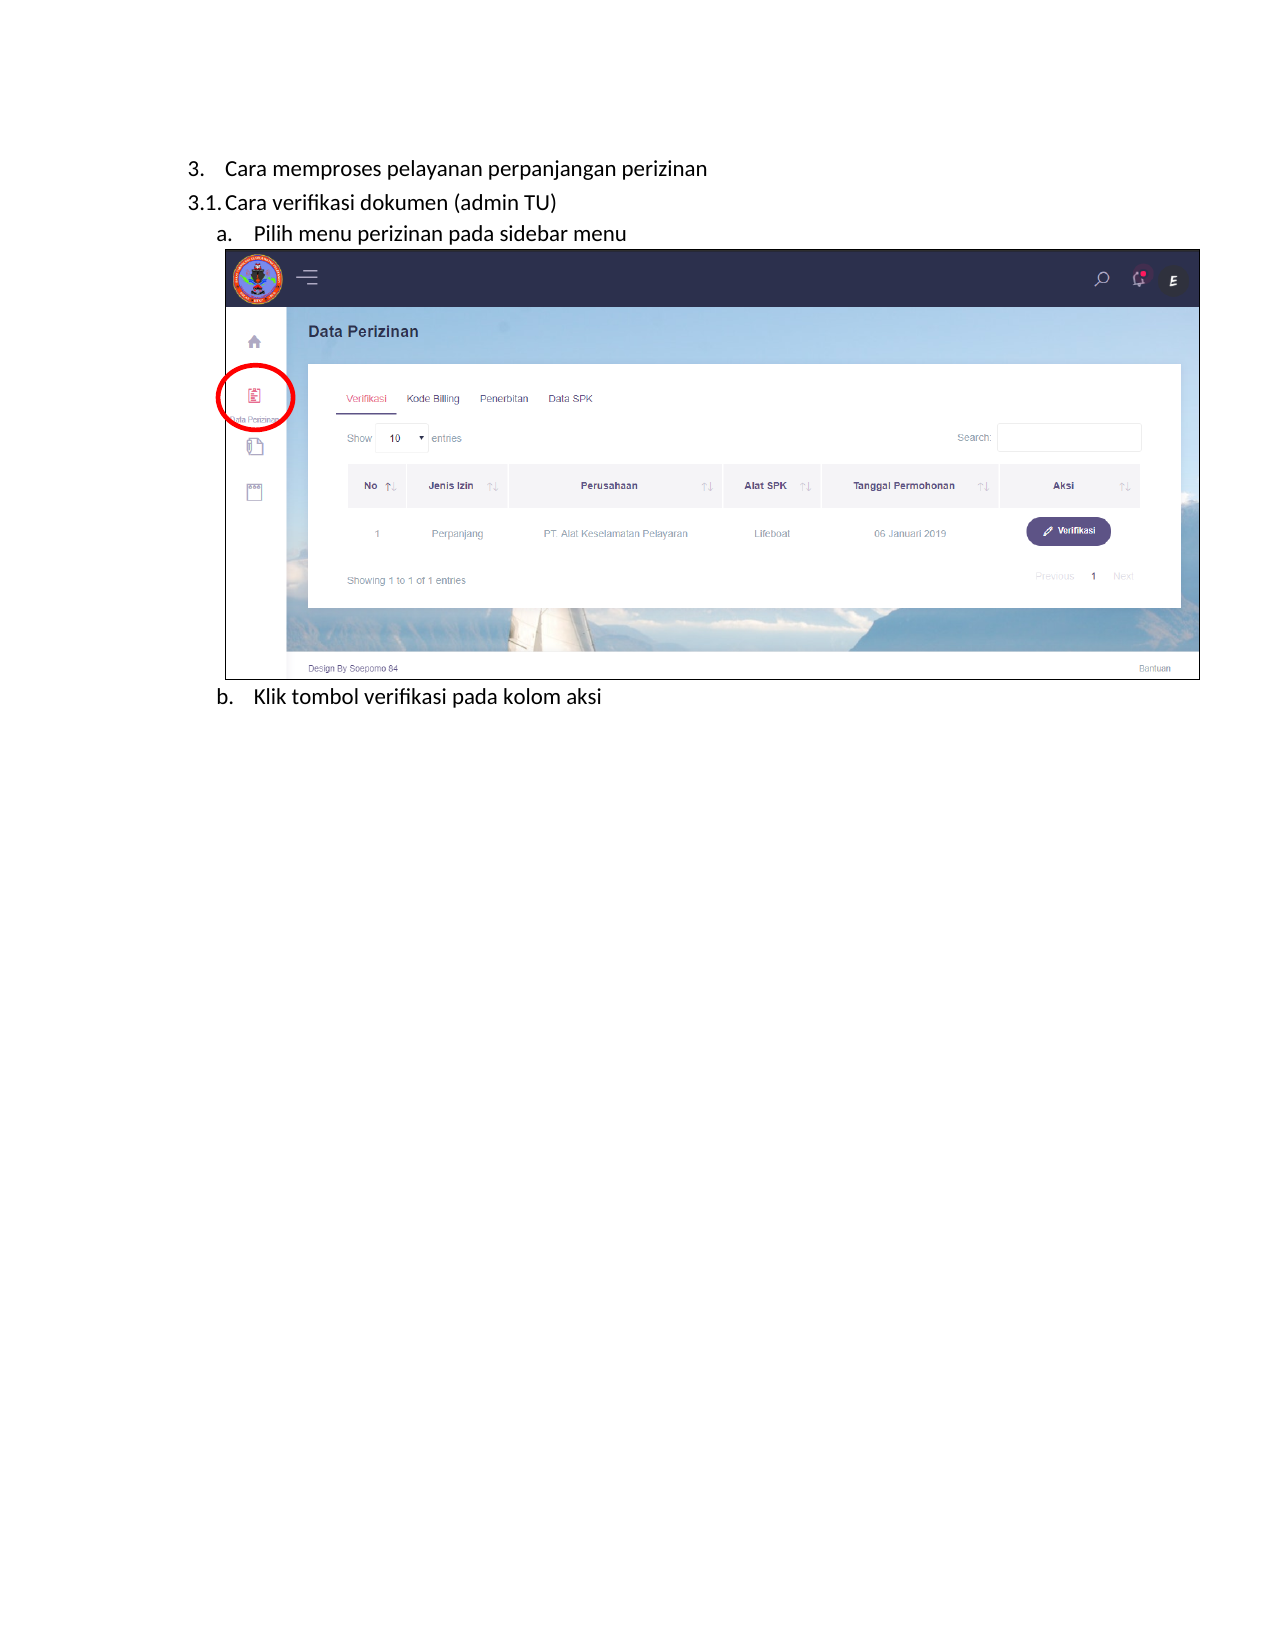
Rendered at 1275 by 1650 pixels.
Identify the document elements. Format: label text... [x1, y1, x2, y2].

subtitle Cara verifikasi dokumen (admin TU) [187, 188, 1125, 217]
subtitle Cara memproses pelayanan perpanjangan perizinan [187, 154, 1125, 182]
picture [226, 368, 290, 427]
picture [226, 250, 1199, 679]
list Pilih menu perizinan pada sidebar menu [216, 219, 1125, 247]
list Klik tombol verifikasi pada kolom aksi [216, 682, 1125, 710]
